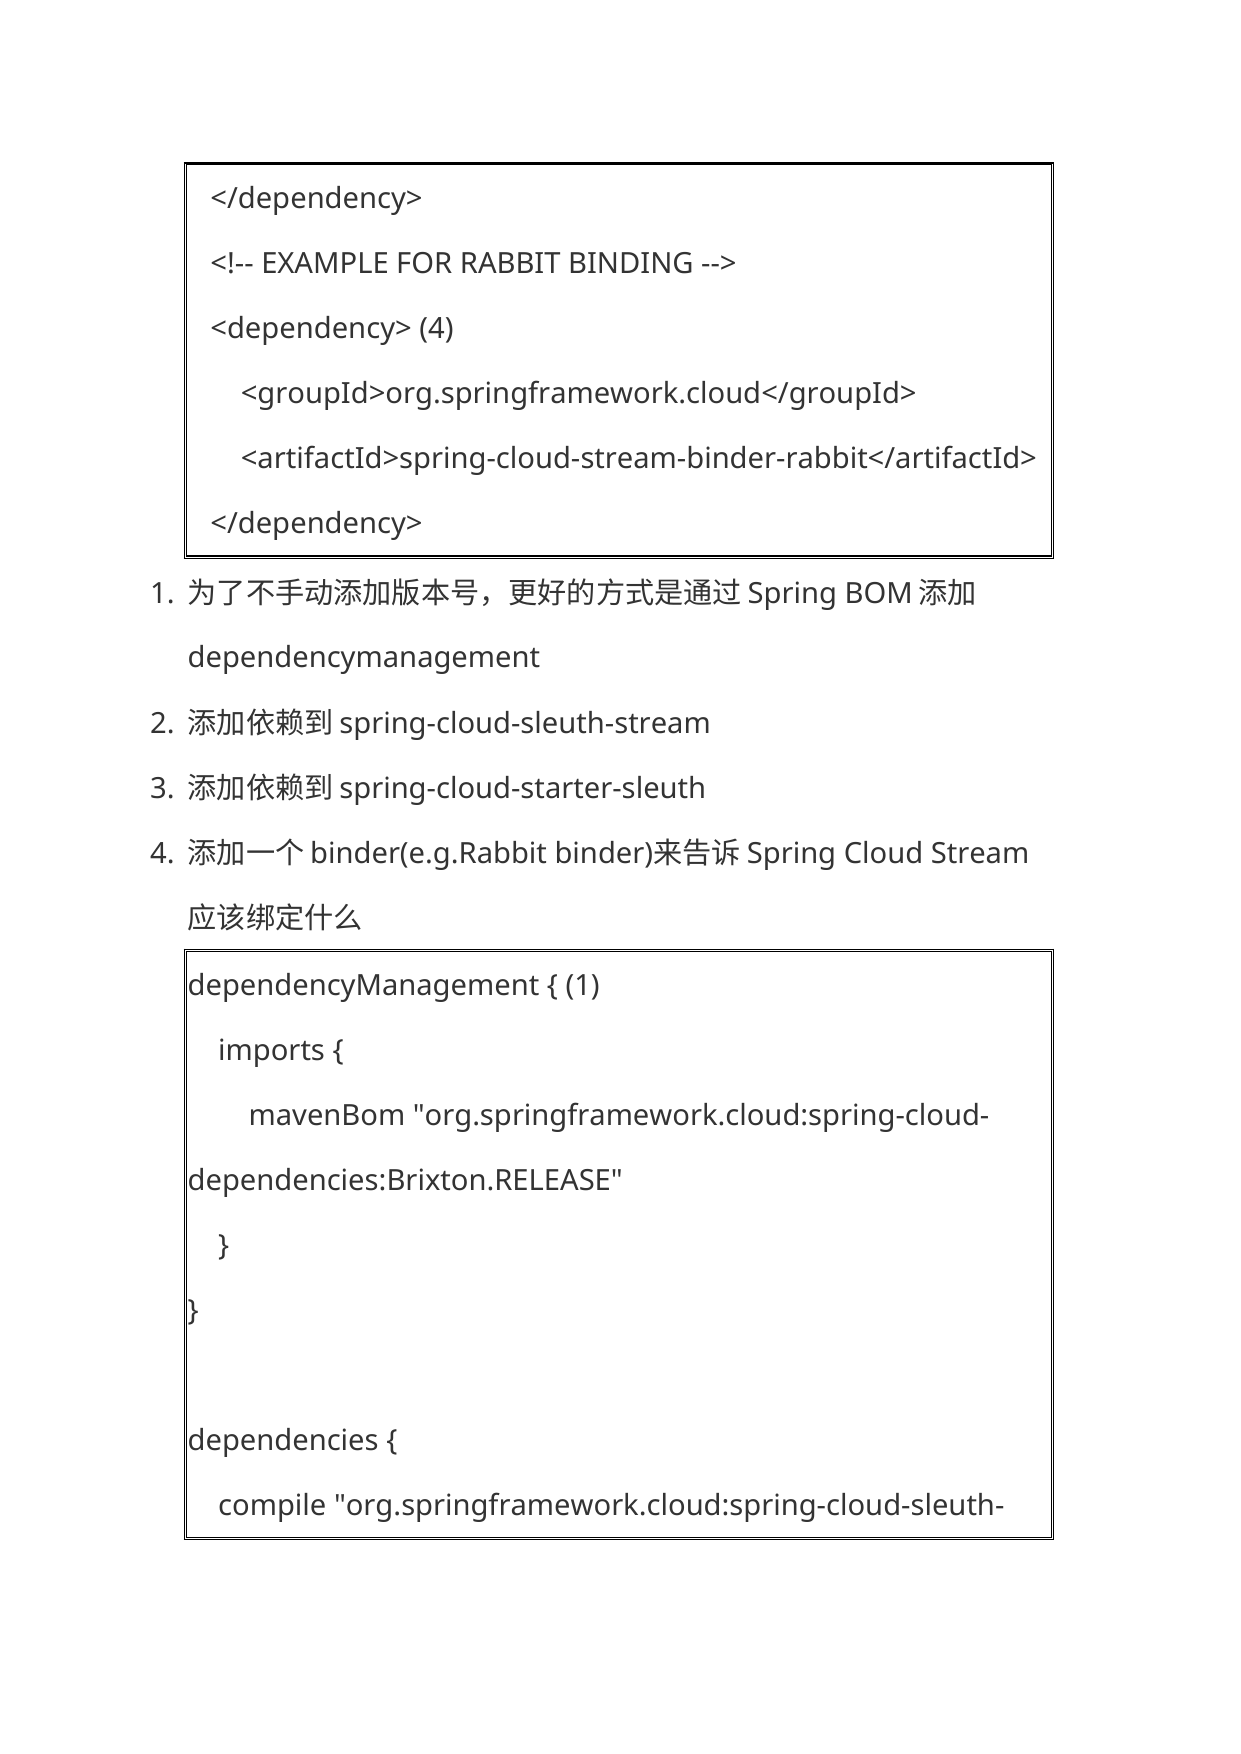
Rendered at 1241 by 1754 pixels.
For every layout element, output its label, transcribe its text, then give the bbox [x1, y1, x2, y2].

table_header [187, 952, 1051, 1537]
list 添加依赖到spring-cloud-starter-sleuth [150, 753, 1053, 818]
list 添加依赖到spring-cloud-sleuth-stream [150, 688, 1053, 753]
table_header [187, 165, 1051, 555]
list 为了不手动添加版本号，更好的方式是通过Spring BOM添加dependencymanagement [150, 558, 1053, 688]
list 添加一个binder(e.g.Rabbit binder)来告诉Spring Cloud Stream应该绑定什么 [150, 818, 1053, 948]
